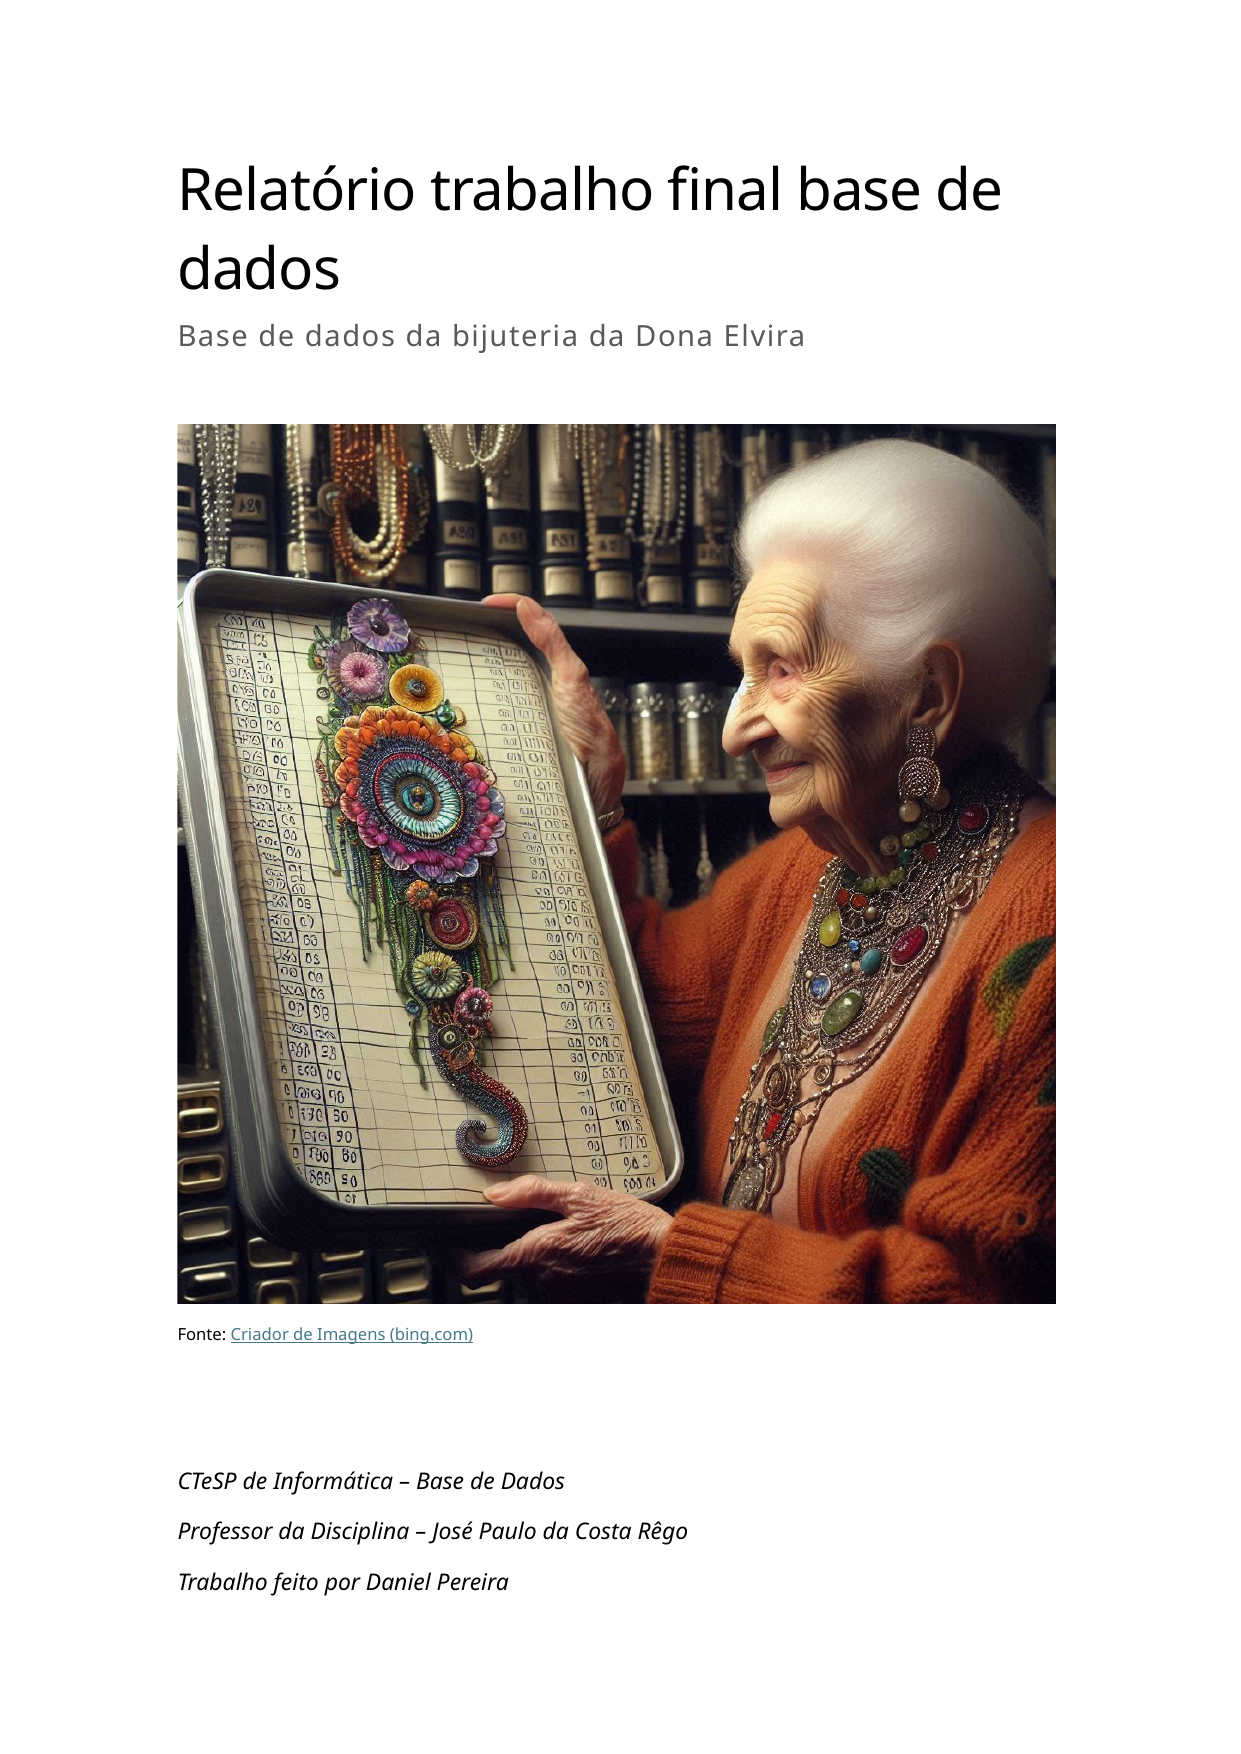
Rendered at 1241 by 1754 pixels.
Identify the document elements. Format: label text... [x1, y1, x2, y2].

text Professor da Disciplina – José Paulo da Costa Rêgo [177, 1515, 1063, 1546]
text Trabalho feito por Daniel Pereira [177, 1566, 1063, 1597]
text CTeSP de Informática – Base de Dados [177, 1465, 1063, 1496]
picture [177, 424, 1056, 1304]
text Fonte: Criador de Imagens (bing.com) [177, 1323, 1063, 1345]
subtitle Base de dados da bijuteria da Dona Elvira [177, 315, 1063, 354]
title Relatório trabalho final base de dados [177, 148, 1063, 307]
